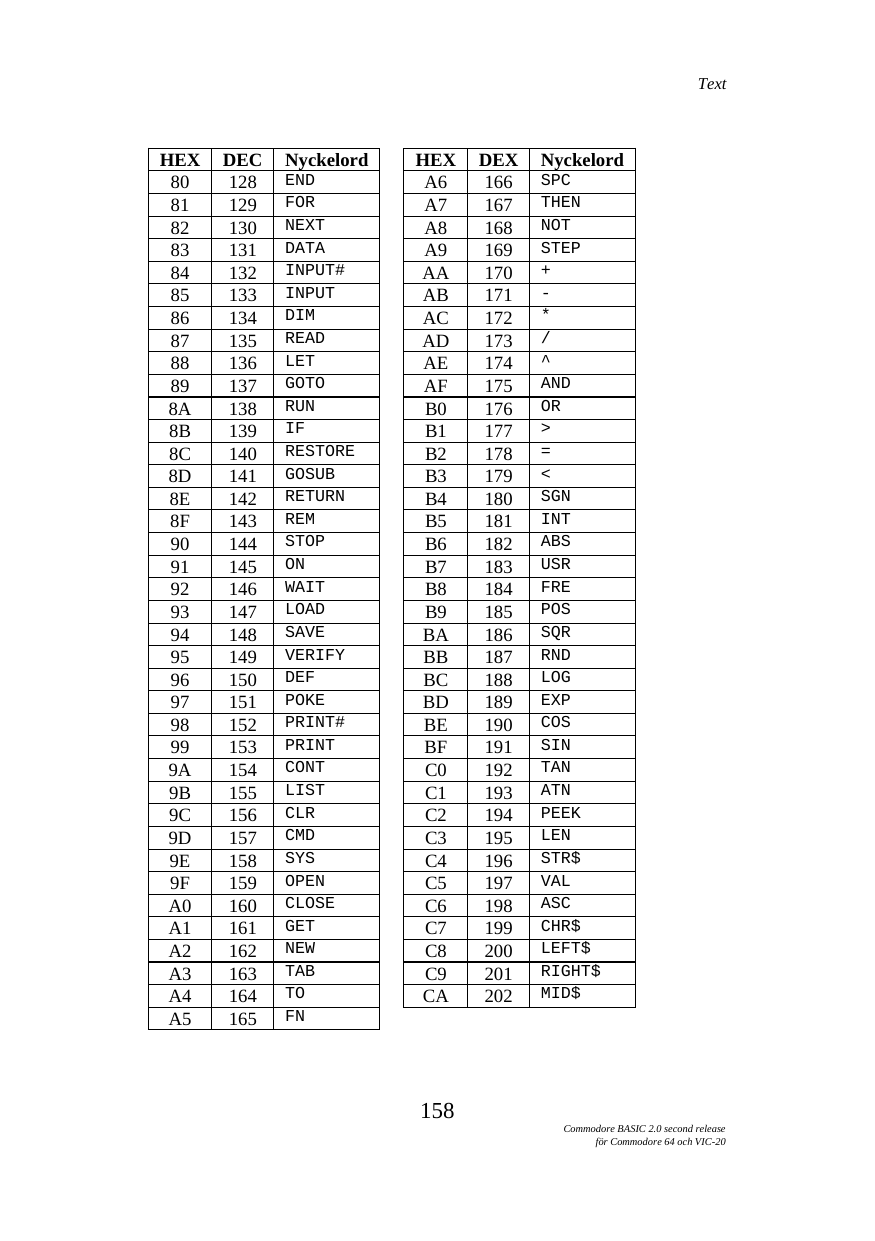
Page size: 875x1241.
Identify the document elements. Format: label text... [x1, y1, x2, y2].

table_cell OR [530, 398, 635, 419]
table_cell 198 [468, 895, 529, 916]
table_cell 141 [212, 465, 273, 487]
table_cell 8F [149, 510, 211, 532]
table_cell A6 [404, 171, 467, 193]
table_cell 130 [212, 217, 273, 238]
table_cell 143 [212, 510, 273, 532]
table_cell POKE [274, 691, 379, 713]
table_cell [380, 781, 403, 803]
table_cell 128 [212, 171, 273, 193]
table_cell 84 [149, 262, 211, 283]
table_cell 166 [468, 171, 529, 193]
table_cell [380, 487, 403, 509]
table_cell EXP [530, 691, 635, 713]
table_cell 145 [212, 556, 273, 577]
table_cell AB [404, 284, 467, 306]
table_header DEC [212, 149, 273, 170]
table_cell 150 [212, 669, 273, 690]
table_cell 90 [149, 533, 211, 554]
table_cell * [530, 307, 635, 328]
table_cell [380, 283, 403, 306]
table_cell C2 [404, 804, 467, 826]
table_cell SAVE [274, 624, 379, 645]
table_header Nyckelord [530, 149, 635, 170]
table_cell SGN [530, 488, 635, 509]
table_cell [380, 1007, 404, 1029]
table_cell 89 [149, 375, 211, 396]
table_cell 83 [149, 239, 211, 261]
table_cell LET [274, 352, 379, 374]
table_cell VERIFY [274, 646, 379, 668]
table_cell 197 [468, 872, 529, 894]
table_cell [467, 1008, 529, 1029]
table_cell 92 [149, 578, 211, 600]
table_cell 193 [468, 782, 529, 803]
table_cell NEXT [274, 217, 379, 238]
table_cell [380, 849, 403, 871]
table_cell [380, 170, 403, 193]
table_cell 87 [149, 330, 211, 351]
table_header HEX [149, 149, 211, 170]
table_cell [380, 351, 403, 374]
table_cell 136 [212, 352, 273, 374]
table_cell 181 [468, 510, 529, 532]
table_cell 192 [468, 759, 529, 781]
table_cell B9 [404, 601, 467, 622]
table_cell 8E [149, 488, 211, 509]
table_cell FOR [274, 194, 379, 216]
table_cell READ [274, 330, 379, 351]
table_cell [380, 758, 403, 781]
table_cell C3 [404, 827, 467, 848]
table_cell 94 [149, 624, 211, 645]
table_cell [380, 645, 403, 668]
table_cell [380, 961, 403, 984]
table_cell 196 [468, 850, 529, 871]
table_cell 195 [468, 827, 529, 848]
table_cell BA [404, 624, 467, 645]
table_cell 183 [468, 556, 529, 577]
table_cell TAB [274, 963, 379, 984]
table_cell [380, 577, 403, 600]
table_cell CONT [274, 759, 379, 781]
table_cell 152 [212, 714, 273, 735]
table_cell MID$ [530, 985, 635, 1007]
table_cell INT [530, 510, 635, 532]
table_cell 175 [468, 375, 529, 396]
table_cell 180 [468, 488, 529, 509]
table_cell 176 [468, 398, 529, 419]
table_cell RUN [274, 398, 379, 419]
table_cell 189 [468, 691, 529, 713]
table_cell 161 [212, 917, 273, 939]
table_cell 131 [212, 239, 273, 261]
table_cell + [530, 262, 635, 283]
table_cell TAN [530, 759, 635, 781]
table_cell B8 [404, 578, 467, 600]
table_cell C5 [404, 872, 467, 894]
table_cell A5 [149, 1008, 211, 1029]
table_cell C9 [404, 963, 467, 984]
table_cell [380, 238, 403, 261]
table_cell ABS [530, 533, 635, 554]
table_cell DATA [274, 239, 379, 261]
table_header HEX [404, 149, 467, 170]
table_cell C7 [404, 917, 467, 939]
table_cell 133 [212, 284, 273, 306]
table_cell WAIT [274, 578, 379, 600]
table_cell 135 [212, 330, 273, 351]
table_cell B4 [404, 488, 467, 509]
table_cell > [530, 420, 635, 442]
table_cell 147 [212, 601, 273, 622]
table_cell 154 [212, 759, 273, 781]
table_cell 201 [468, 963, 529, 984]
table_cell 99 [149, 736, 211, 758]
table_cell [380, 419, 403, 442]
table_cell END [274, 171, 379, 193]
table_cell [380, 735, 403, 758]
table_cell LOAD [274, 601, 379, 622]
table_cell 184 [468, 578, 529, 600]
table_cell CHR$ [530, 917, 635, 939]
table_cell FN [274, 1008, 379, 1029]
table_cell 188 [468, 669, 529, 690]
table_cell 134 [212, 307, 273, 328]
table_cell DEF [274, 669, 379, 690]
table_cell A9 [404, 239, 467, 261]
table_cell BE [404, 714, 467, 735]
table_cell AA [404, 262, 467, 283]
table_cell BF [404, 736, 467, 758]
table_cell 129 [212, 194, 273, 216]
table_cell [380, 916, 403, 939]
table_cell A1 [149, 917, 211, 939]
table_cell [380, 396, 403, 419]
table_cell 173 [468, 330, 529, 351]
table_cell 194 [468, 804, 529, 826]
table_cell 159 [212, 872, 273, 894]
table_cell LEFT$ [530, 940, 635, 961]
table_cell [380, 193, 403, 216]
table_cell DIM [274, 307, 379, 328]
table_cell 9D [149, 827, 211, 848]
table_cell 139 [212, 420, 273, 442]
table_cell 186 [468, 624, 529, 645]
table_cell 182 [468, 533, 529, 554]
table_cell 153 [212, 736, 273, 758]
table_cell LIST [274, 782, 379, 803]
table_cell [380, 216, 403, 238]
table_cell B0 [404, 398, 467, 419]
table_cell COS [530, 714, 635, 735]
table_cell INPUT# [274, 262, 379, 283]
table_header DEX [468, 149, 529, 170]
table_cell PEEK [530, 804, 635, 826]
table_cell [380, 600, 403, 622]
table_cell PRINT [274, 736, 379, 758]
table_cell THEN [530, 194, 635, 216]
table_cell [380, 442, 403, 464]
table_cell 171 [468, 284, 529, 306]
table_cell 165 [212, 1008, 273, 1029]
table_cell STEP [530, 239, 635, 261]
table_cell 146 [212, 578, 273, 600]
table_cell RETURN [274, 488, 379, 509]
table_cell IF [274, 420, 379, 442]
table_cell / [530, 330, 635, 351]
table_cell [380, 668, 403, 690]
table_cell [380, 555, 403, 577]
table_cell RIGHT$ [530, 963, 635, 984]
table_cell AC [404, 307, 467, 328]
table_cell [380, 939, 403, 961]
table_cell A8 [404, 217, 467, 238]
table_cell B7 [404, 556, 467, 577]
table_cell 151 [212, 691, 273, 713]
table_cell NOT [530, 217, 635, 238]
table_cell B6 [404, 533, 467, 554]
table_cell 155 [212, 782, 273, 803]
table_cell 162 [212, 940, 273, 961]
table_cell 199 [468, 917, 529, 939]
table_cell A2 [149, 940, 211, 961]
table_cell 9F [149, 872, 211, 894]
table_cell 185 [468, 601, 529, 622]
table_cell 96 [149, 669, 211, 690]
table_cell 140 [212, 443, 273, 464]
table_cell 137 [212, 375, 273, 396]
table_cell C1 [404, 782, 467, 803]
table_cell 9E [149, 850, 211, 871]
table_cell 164 [212, 985, 273, 1007]
table_cell B1 [404, 420, 467, 442]
table_cell 170 [468, 262, 529, 283]
table_cell [380, 532, 403, 554]
table_cell 168 [468, 217, 529, 238]
table_cell [380, 261, 403, 283]
table_cell A4 [149, 985, 211, 1007]
table_header [380, 148, 403, 170]
table_cell REM [274, 510, 379, 532]
table_cell 149 [212, 646, 273, 668]
table_cell AD [404, 330, 467, 351]
table_cell A3 [149, 963, 211, 984]
table_cell 157 [212, 827, 273, 848]
table_cell GOTO [274, 375, 379, 396]
table_cell [380, 826, 403, 848]
table_cell 163 [212, 963, 273, 984]
table_cell RND [530, 646, 635, 668]
table_cell [404, 1008, 467, 1029]
table_cell 158 [212, 850, 273, 871]
table_cell [380, 803, 403, 826]
table_cell C8 [404, 940, 467, 961]
table_cell 93 [149, 601, 211, 622]
table_cell SPC [530, 171, 635, 193]
table_cell STOP [274, 533, 379, 554]
table_cell 167 [468, 194, 529, 216]
table_cell A7 [404, 194, 467, 216]
table_cell [380, 329, 403, 351]
table_cell [380, 509, 403, 532]
table_cell VAL [530, 872, 635, 894]
table_cell SYS [274, 850, 379, 871]
table_cell 142 [212, 488, 273, 509]
table_cell [529, 1008, 635, 1029]
table_cell BD [404, 691, 467, 713]
table_cell 97 [149, 691, 211, 713]
table_cell 9C [149, 804, 211, 826]
table_cell [380, 374, 403, 396]
table_cell 200 [468, 940, 529, 961]
table_cell [380, 306, 403, 328]
table_cell - [530, 284, 635, 306]
table_cell ^ [530, 352, 635, 374]
table_cell A0 [149, 895, 211, 916]
table_cell PRINT# [274, 714, 379, 735]
table_cell LEN [530, 827, 635, 848]
table_cell CMD [274, 827, 379, 848]
table_cell 144 [212, 533, 273, 554]
table_cell FRE [530, 578, 635, 600]
table_cell 98 [149, 714, 211, 735]
table_cell [380, 894, 403, 916]
table_cell 172 [468, 307, 529, 328]
table_cell C6 [404, 895, 467, 916]
table_cell 178 [468, 443, 529, 464]
table_cell CLR [274, 804, 379, 826]
table_cell 9B [149, 782, 211, 803]
table_cell RESTORE [274, 443, 379, 464]
table_cell AND [530, 375, 635, 396]
table_cell AF [404, 375, 467, 396]
table_cell 156 [212, 804, 273, 826]
table_cell CA [404, 985, 467, 1007]
table_cell AE [404, 352, 467, 374]
table_cell [380, 464, 403, 487]
table_cell 81 [149, 194, 211, 216]
table_cell 8D [149, 465, 211, 487]
table_cell USR [530, 556, 635, 577]
table_cell 86 [149, 307, 211, 328]
table_cell 177 [468, 420, 529, 442]
table_cell 202 [468, 985, 529, 1007]
table_cell NEW [274, 940, 379, 961]
table_cell SQR [530, 624, 635, 645]
table_cell C4 [404, 850, 467, 871]
table_cell 8A [149, 398, 211, 419]
table_cell 82 [149, 217, 211, 238]
table_cell 174 [468, 352, 529, 374]
table_cell B2 [404, 443, 467, 464]
table_cell B3 [404, 465, 467, 487]
table_cell ON [274, 556, 379, 577]
table_cell INPUT [274, 284, 379, 306]
table_cell BC [404, 669, 467, 690]
table_cell 187 [468, 646, 529, 668]
table_cell [380, 871, 403, 894]
table_cell < [530, 465, 635, 487]
table_cell B5 [404, 510, 467, 532]
table_cell 8C [149, 443, 211, 464]
table_cell [380, 984, 403, 1007]
table_cell GET [274, 917, 379, 939]
table_cell ATN [530, 782, 635, 803]
table_cell 85 [149, 284, 211, 306]
table_cell [380, 623, 403, 645]
table_cell = [530, 443, 635, 464]
table_cell 88 [149, 352, 211, 374]
table_cell 169 [468, 239, 529, 261]
table_cell C0 [404, 759, 467, 781]
table_cell [380, 690, 403, 713]
table_cell ASC [530, 895, 635, 916]
table_cell LOG [530, 669, 635, 690]
table_cell STR$ [530, 850, 635, 871]
table_cell CLOSE [274, 895, 379, 916]
table_cell SIN [530, 736, 635, 758]
table_cell TO [274, 985, 379, 1007]
table_cell 138 [212, 398, 273, 419]
table_cell 91 [149, 556, 211, 577]
table_cell 160 [212, 895, 273, 916]
table_header Nyckelord [274, 149, 379, 170]
table_cell 190 [468, 714, 529, 735]
table_cell 9A [149, 759, 211, 781]
table_cell 80 [149, 171, 211, 193]
table_cell [380, 713, 403, 735]
table_cell POS [530, 601, 635, 622]
table_cell 95 [149, 646, 211, 668]
table_cell GOSUB [274, 465, 379, 487]
table_cell 148 [212, 624, 273, 645]
table_cell OPEN [274, 872, 379, 894]
table_cell 179 [468, 465, 529, 487]
table_cell BB [404, 646, 467, 668]
table_cell 132 [212, 262, 273, 283]
table_cell 191 [468, 736, 529, 758]
table_cell 8B [149, 420, 211, 442]
